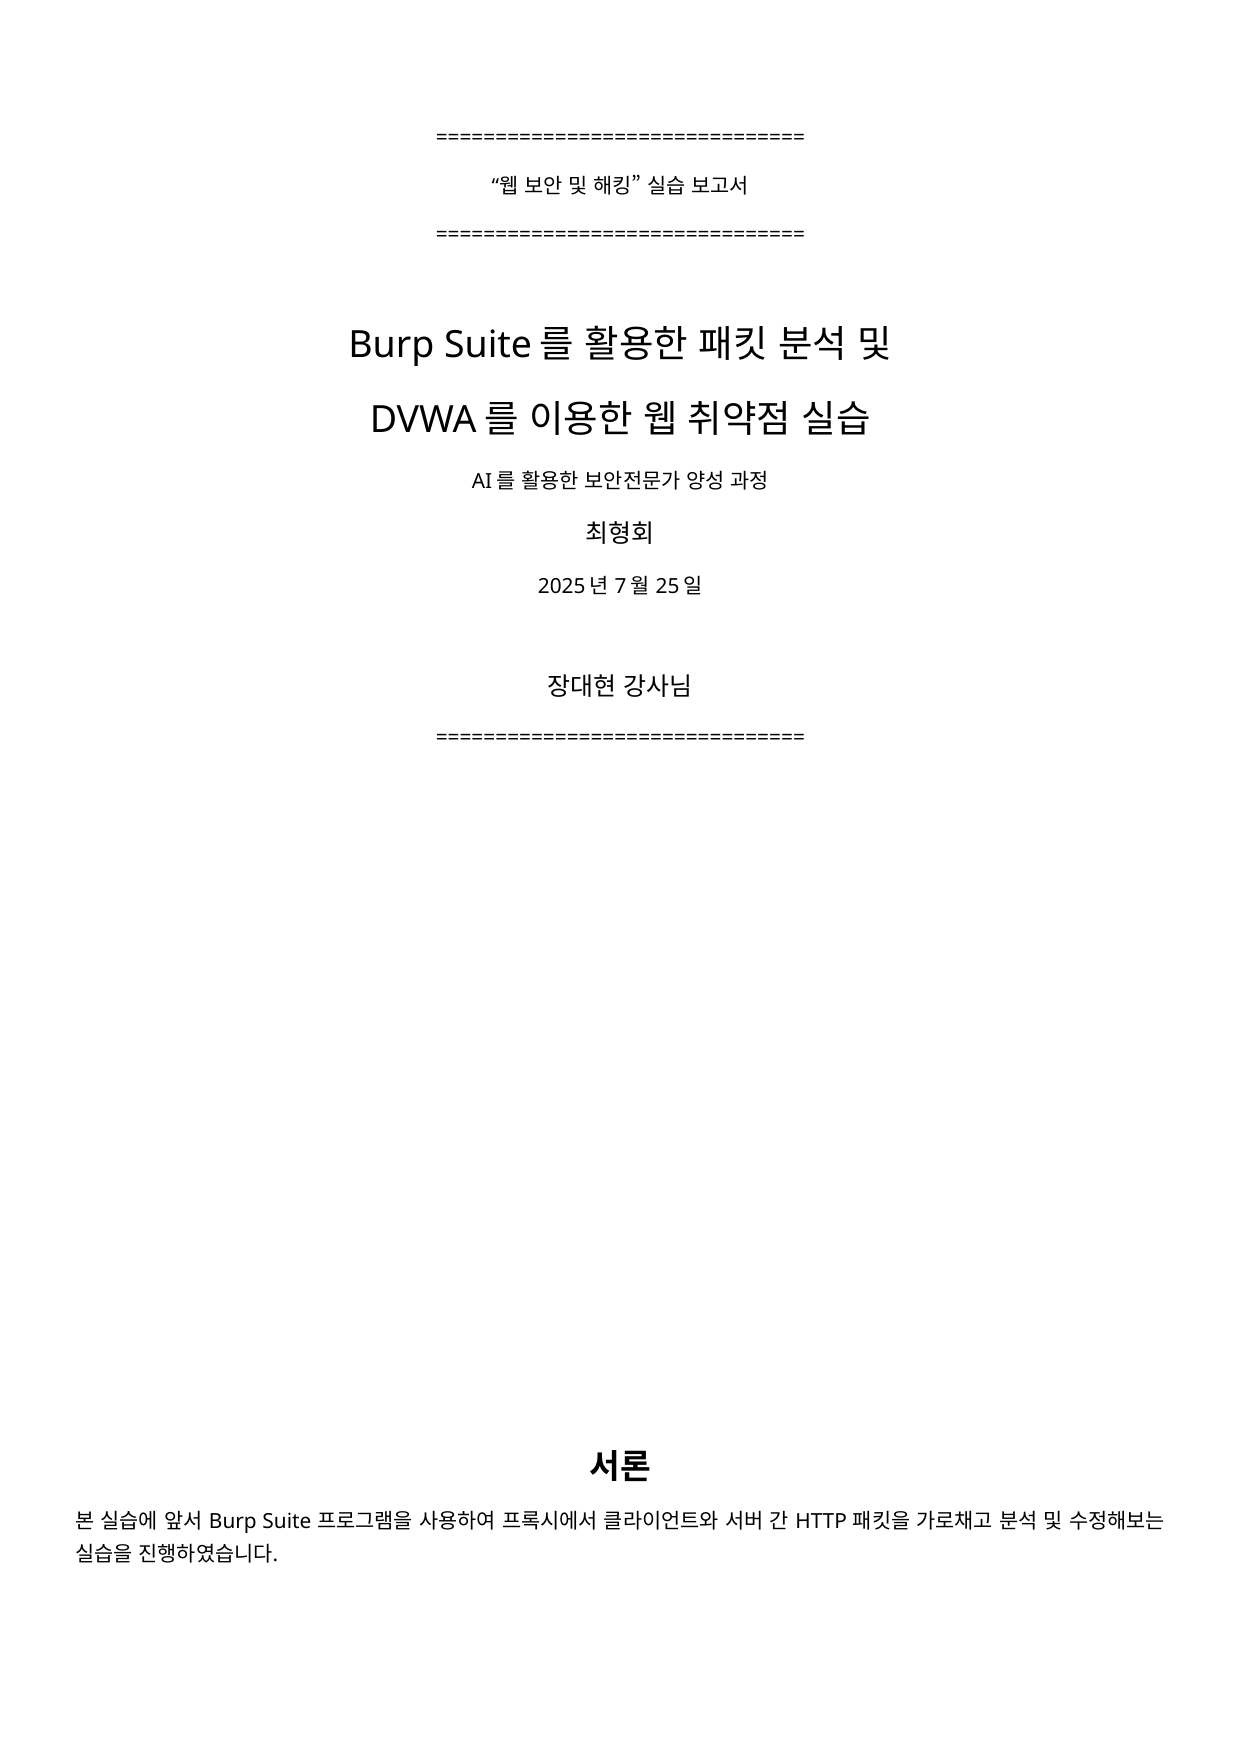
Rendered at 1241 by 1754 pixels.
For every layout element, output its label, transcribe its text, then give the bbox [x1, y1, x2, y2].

text =============================== [75, 219, 1165, 247]
text 장대현 강사님 [75, 666, 1165, 702]
text 최형회 [75, 514, 1165, 550]
text 본 실습에 앞서 Burp Suite 프로그램을 사용하여 프록시에서 클라이언트와 서버 간 HTTP 패킷을 가로채고 분석 및 수정해보는 실습을 진행하였습니다. [75, 1504, 1165, 1567]
text =============================== [75, 722, 1165, 750]
title 서론 [75, 1439, 1165, 1488]
text AI를 활용한 보안전문가 양성 과정 [75, 464, 1165, 495]
text =============================== [75, 122, 1165, 151]
text DVWA를 이용한 웹 취약점 실습 [75, 389, 1165, 443]
text “웹 보안 및 해킹” 실습 보고서 [75, 169, 1165, 200]
text Burp Suite를 활용한 패킷 분석 및 [75, 313, 1165, 368]
text 2025년 7월 25일 [75, 569, 1165, 600]
